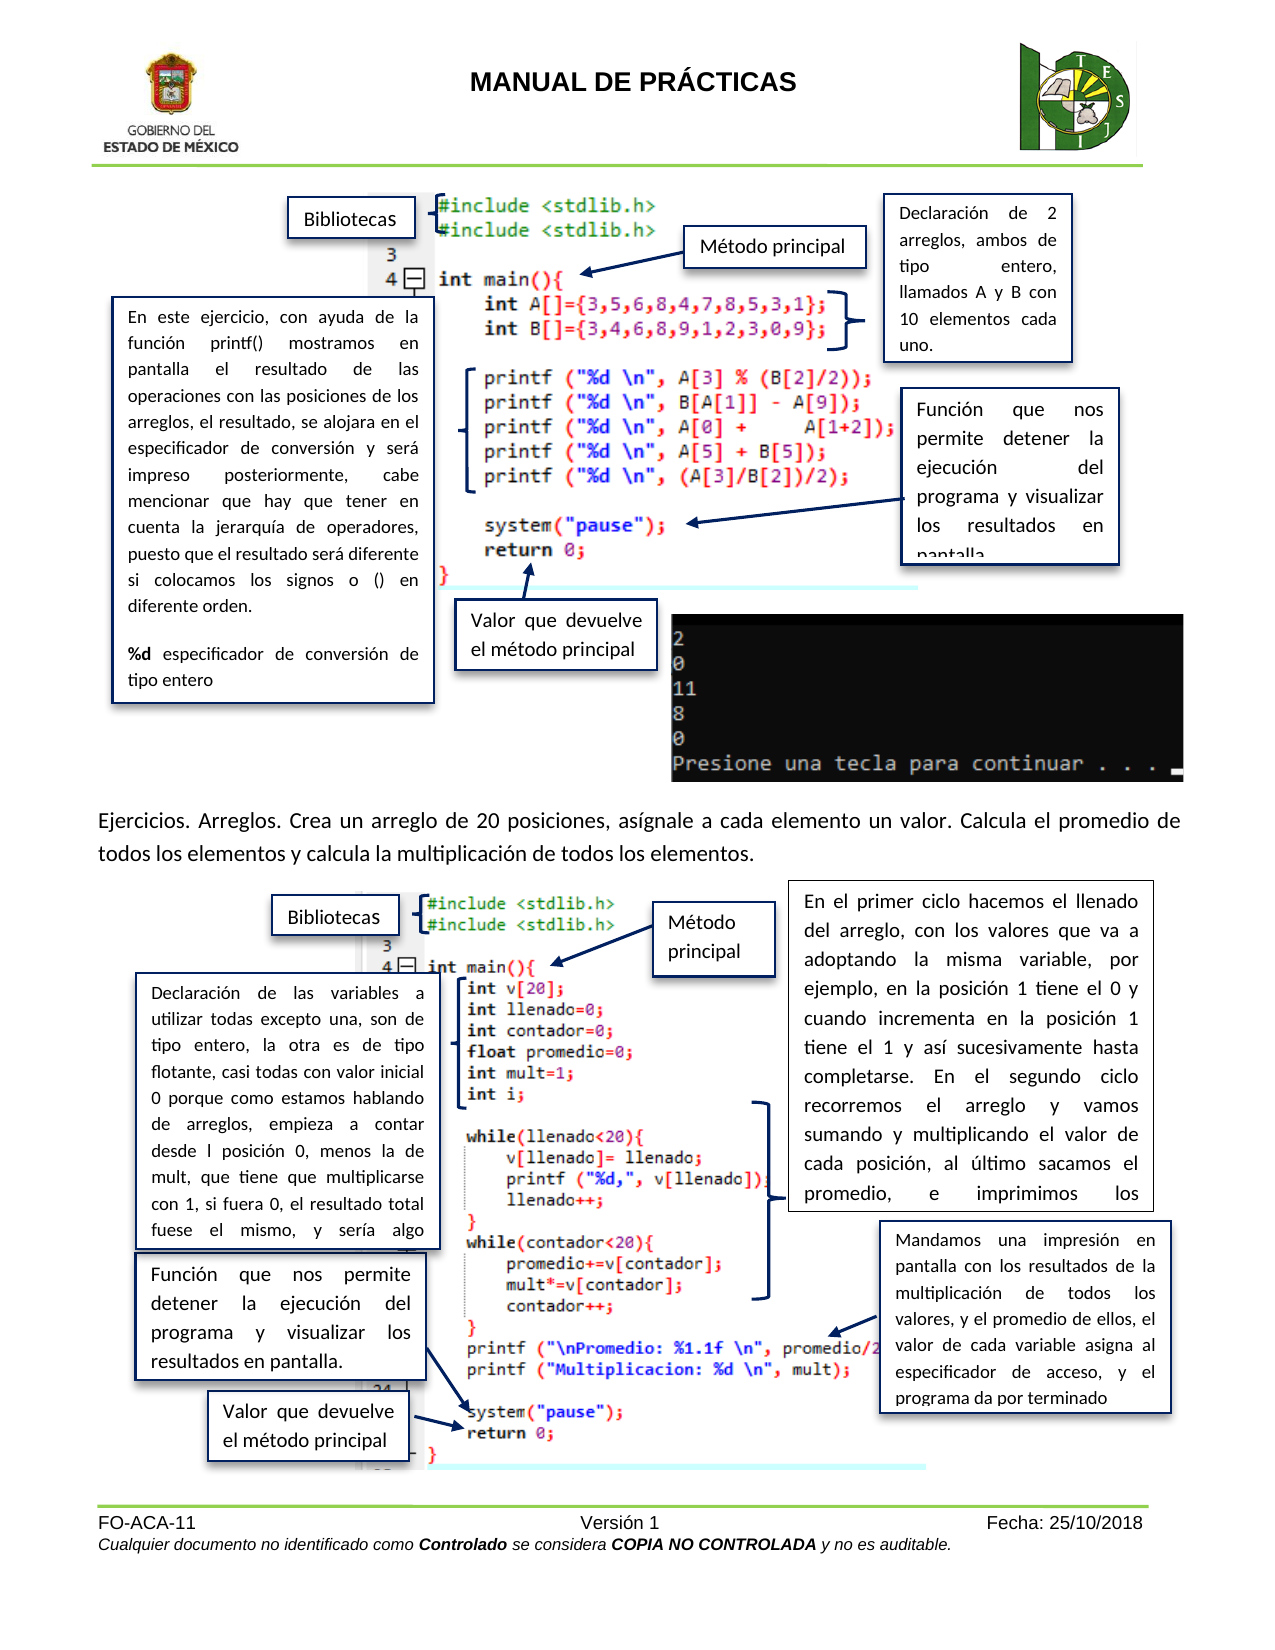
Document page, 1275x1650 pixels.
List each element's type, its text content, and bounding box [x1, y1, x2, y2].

picture [1018, 41, 1137, 157]
picture [355, 891, 927, 1470]
text Ejercicios. Arreglos. Crea un arreglo de 20 posiciones, asígnale a cada elemento un valor. Calcula el promedio de todos los elementos y calcula la multiplicación de todos los elementos. [98, 806, 1183, 867]
picture [671, 614, 1184, 782]
picture [363, 192, 919, 590]
picture [95, 42, 241, 161]
